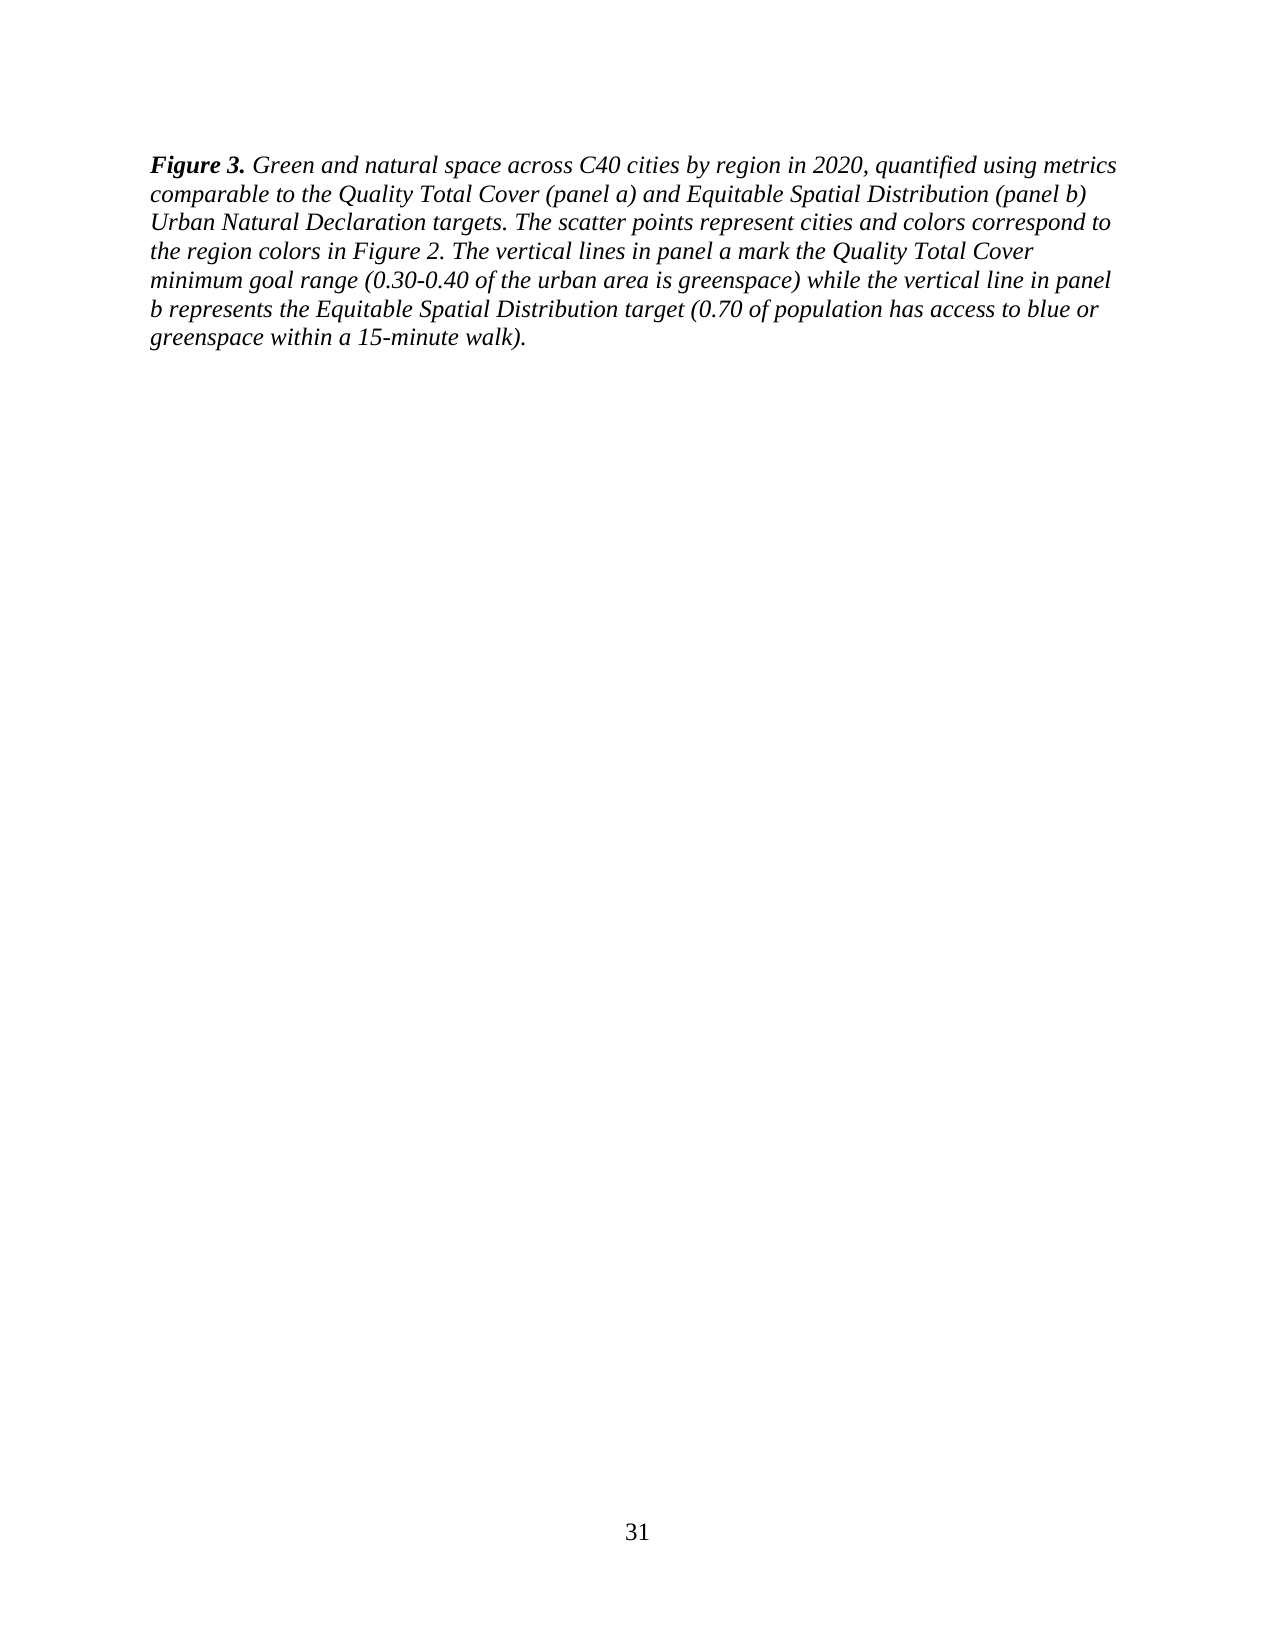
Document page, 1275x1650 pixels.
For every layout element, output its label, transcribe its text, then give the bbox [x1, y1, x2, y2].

text Figure 3. Green and natural space across C40 cities by region in 2020, quantified using metrics comparable to the Quality Total Cover (panel a) and Equitable Spatial Distribution (panel b) Urban Natural Declaration targets. The scatter points represent cities and colors correspond to the region colors in Figure 2. The vertical lines in panel a mark the Quality Total Cover minimum goal range (0.30-0.40 of the urban area is greenspace) while the vertical line in panel b represents the Equitable Spatial Distribution target (0.70 of population has access to blue or greenspace within a 15-minute walk). [150, 150, 1125, 351]
